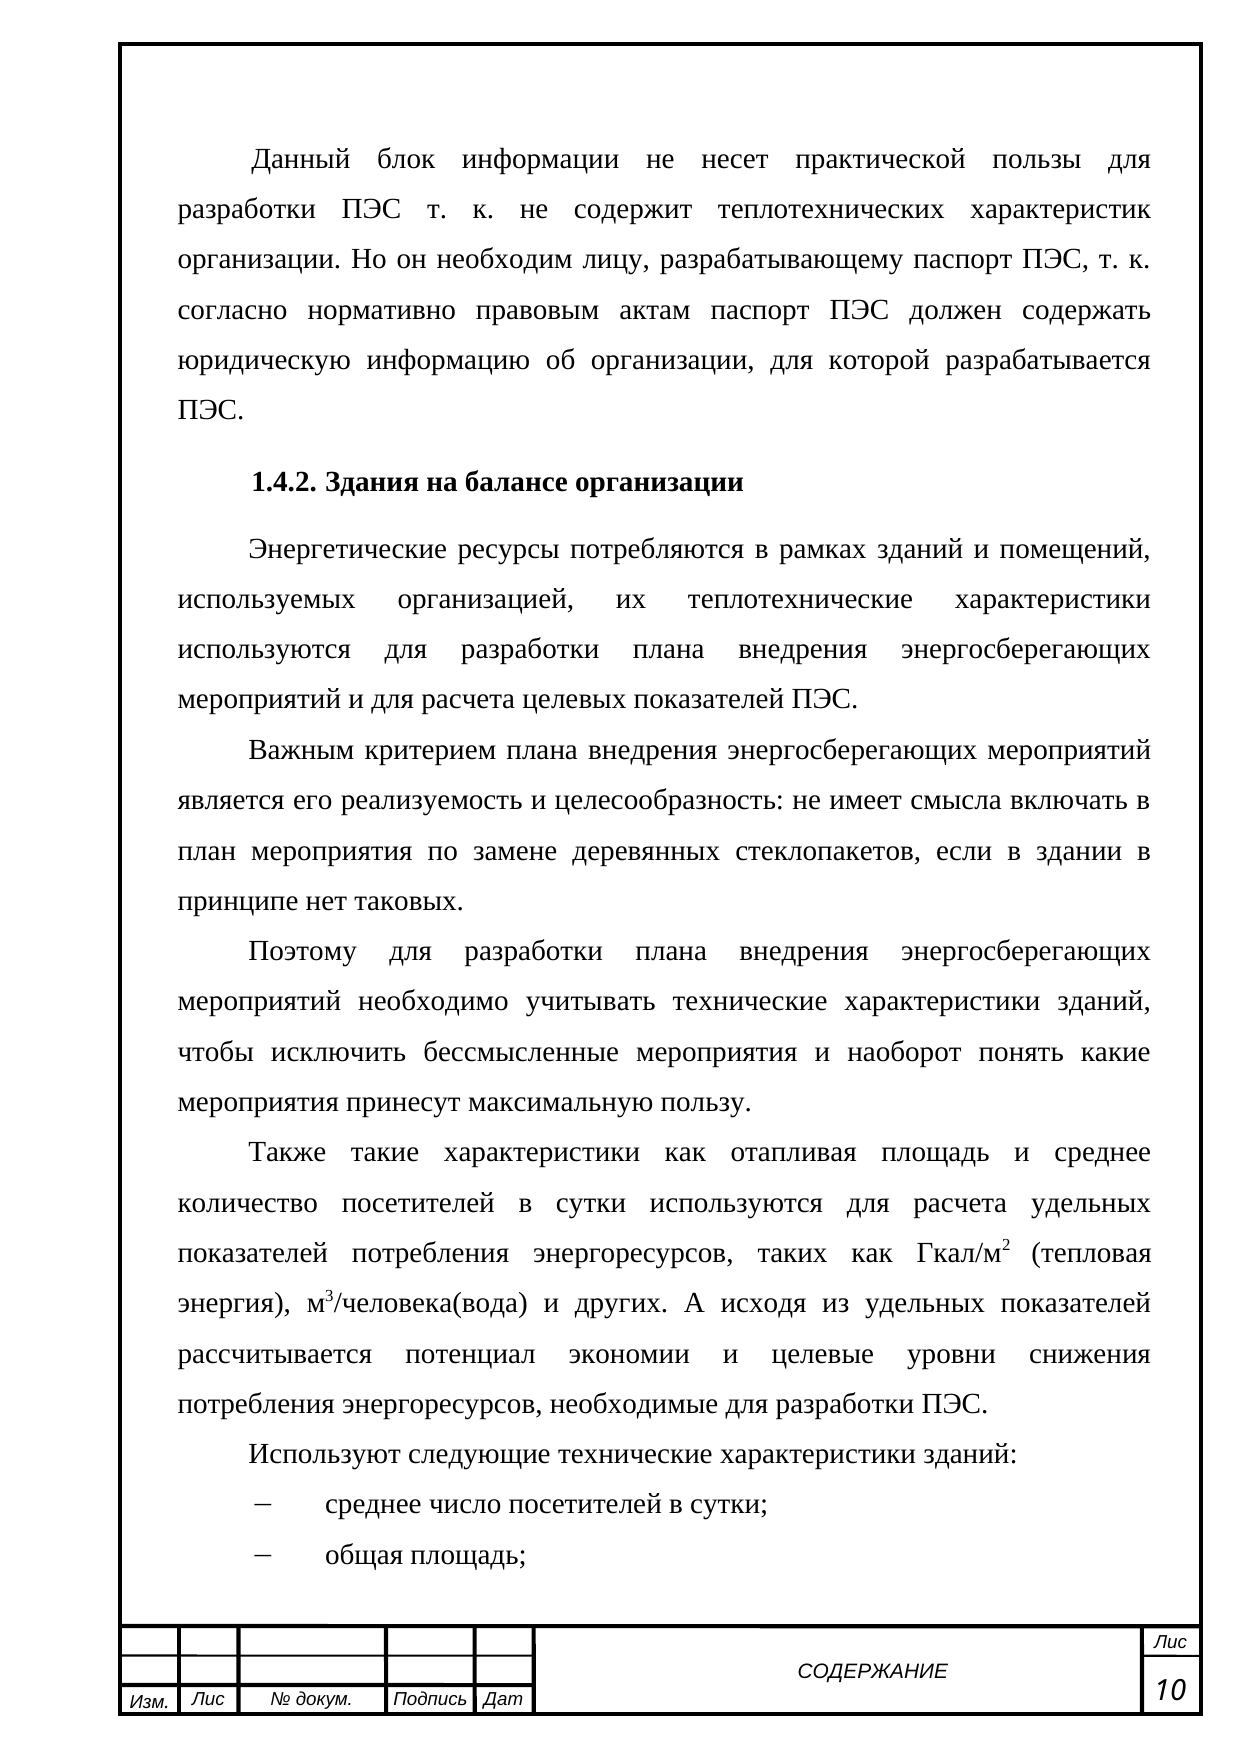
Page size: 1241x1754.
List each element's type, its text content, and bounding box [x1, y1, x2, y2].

text Важным критерием плана внедрения энергосберегающих мероприятий является его реализуемость и целесообразность: не имеет смысла включать в план мероприятия по замене деревянных стеклопакетов, если в здании в принципе нет таковых. [177, 732, 1152, 916]
text Используют следующие технические характеристики зданий: [177, 1436, 1152, 1470]
text Данный блок информации не несет практической пользы для разработки ПЭС т. к. не содержит теплотехнических характеристик организации. Но он необходим лицу, разрабатывающему паспорт ПЭС, т. к. согласно нормативно правовым актам паспорт ПЭС должен содержать юридическую информацию об организации, для которой разрабатывается ПЭС. [177, 141, 1152, 426]
text Поэтому для разработки плана внедрения энергосберегающих мероприятий необходимо учитывать технические характеристики зданий, чтобы исключить бессмысленные мероприятия и наоборот понять какие мероприятия принесут максимальную пользу. [177, 933, 1152, 1118]
list общая площадь; [177, 1537, 1152, 1571]
text Энергетические ресурсы потребляются в рамках зданий и помещений, используемых организацией, их теплотехнические характеристики используются для разработки плана внедрения энергосберегающих мероприятий и для расчета целевых показателей ПЭС. [177, 531, 1152, 715]
subtitle Здания на балансе организации [177, 464, 1152, 497]
text Также такие характеристики как отапливая площадь и среднее количество посетителей в сутки используются для расчета удельных показателей потребления энергоресурсов, таких как Гкал/м2 (тепловая энергия), м3/человека(вода) и других. А исходя из удельных показателей рассчитывается потенциал экономии и целевые уровни снижения потребления энергоресурсов, необходимые для разработки ПЭС. [177, 1134, 1152, 1419]
list среднее число посетителей в сутки; [177, 1487, 1152, 1520]
